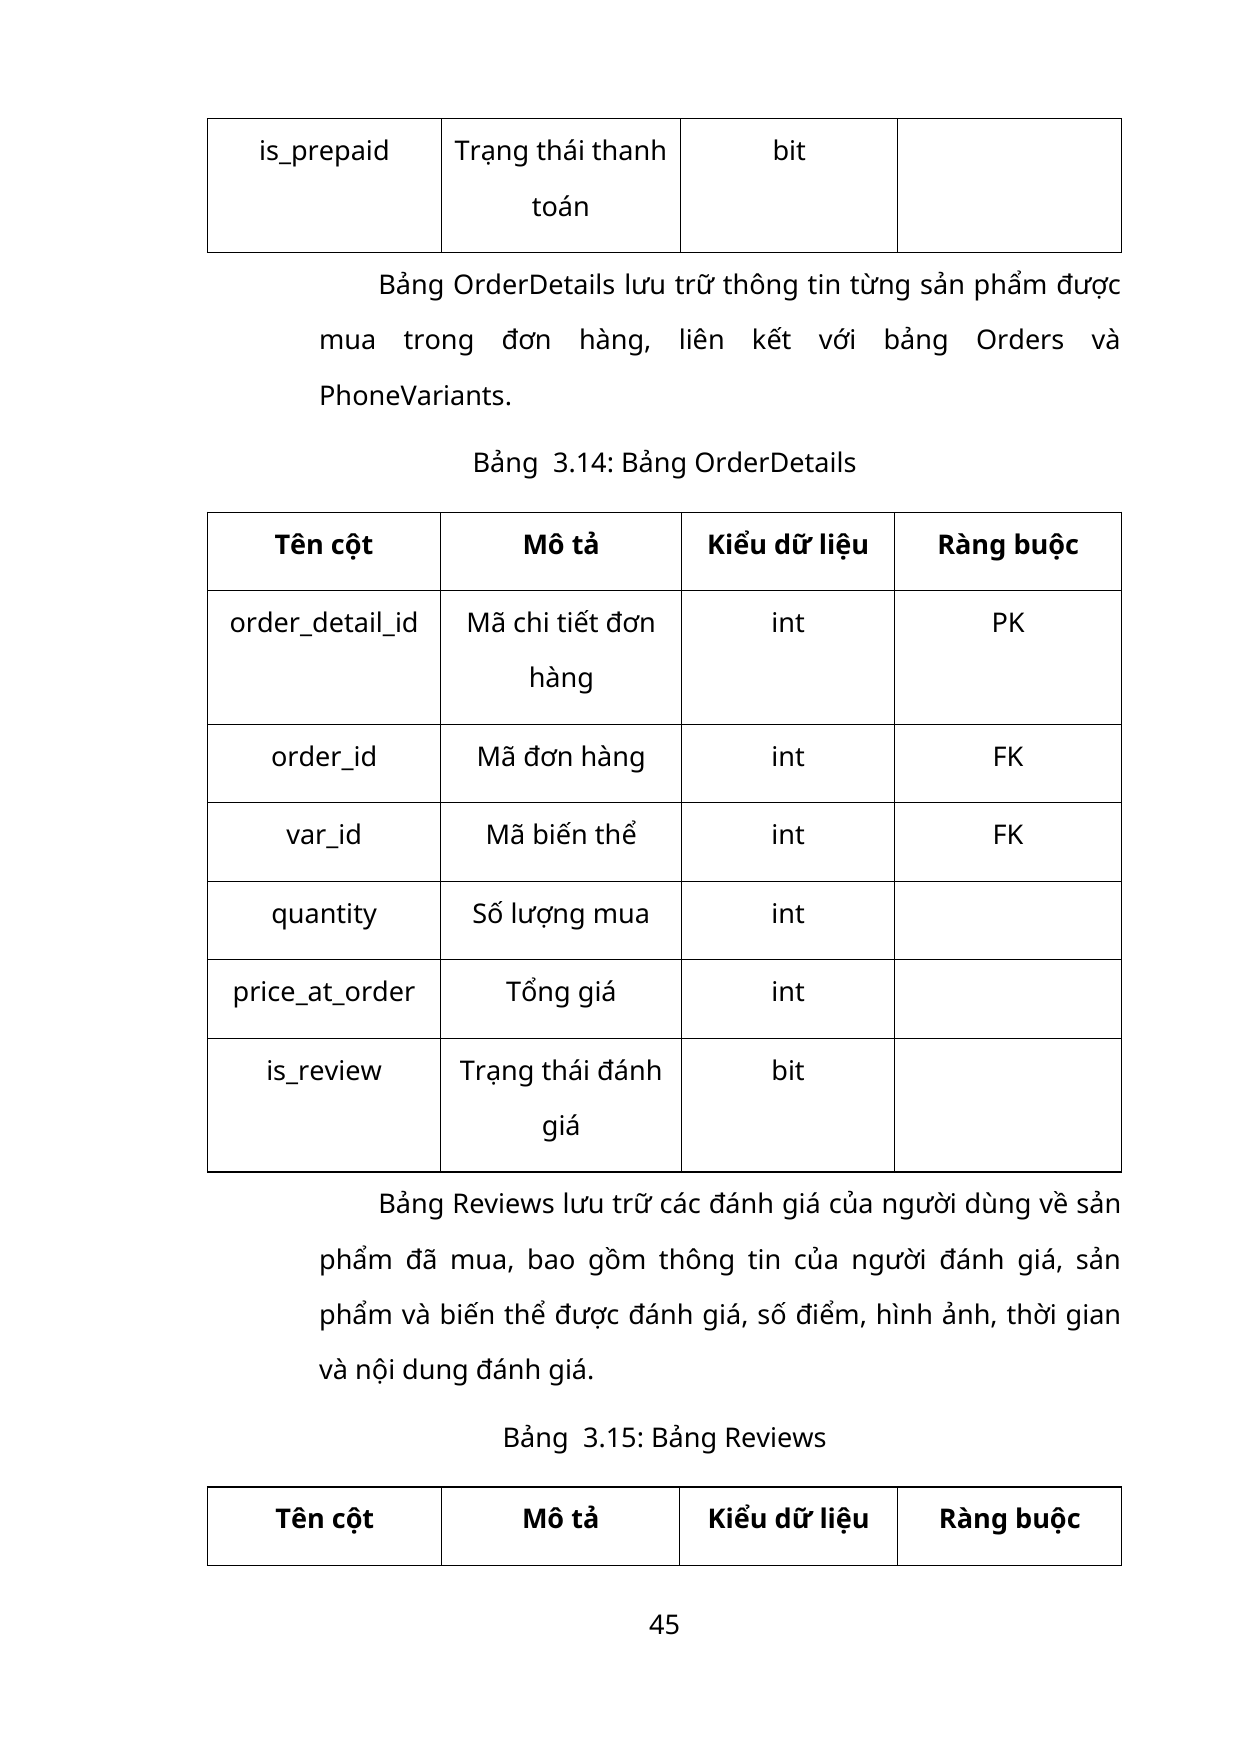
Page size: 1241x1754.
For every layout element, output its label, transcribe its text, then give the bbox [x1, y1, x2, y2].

table_header Mô tả [441, 513, 681, 590]
table_cell int [682, 960, 894, 1038]
table_cell FK [895, 725, 1121, 802]
table_cell FK [895, 803, 1121, 881]
text Bảng Reviews lưu trữ các đánh giá của người dùng về sản phẩm đã mua, bao gồm thông tin của người đánh giá, sản phẩm và biến thể được đánh giá, số điểm, hình ảnh, thời gian và nội dung đánh giá. [319, 1185, 1122, 1388]
table_header Ràng buộc [898, 1488, 1121, 1565]
table_cell [895, 960, 1121, 1038]
table_cell var_id [208, 803, 440, 881]
table_cell order_id [208, 725, 440, 802]
table_cell price_at_order [208, 960, 440, 1038]
table_cell quantity [208, 882, 440, 959]
table_cell Mã biến thể [441, 803, 681, 881]
table_cell int [682, 882, 894, 959]
table_header Kiểu dữ liệu [680, 1488, 897, 1565]
table_cell int [682, 591, 894, 724]
text Bảng 3.15: Bảng Reviews [207, 1419, 1122, 1456]
table_cell int [682, 725, 894, 802]
table_cell order_detail_id [208, 591, 440, 724]
table_cell Tổng giá [441, 960, 681, 1038]
table_cell [895, 1039, 1121, 1171]
table_cell [895, 882, 1121, 959]
table_header Tên cột [208, 1488, 441, 1565]
table_cell is_review [208, 1039, 440, 1171]
table_cell Số lượng mua [441, 882, 681, 959]
table_cell int [682, 803, 894, 881]
table_cell [898, 119, 1121, 252]
table_header Ràng buộc [895, 513, 1121, 590]
table_cell Trạng thái thanh toán [442, 119, 680, 252]
table_cell bit [682, 1039, 894, 1171]
text Bảng 3.14: Bảng OrderDetails [207, 444, 1122, 481]
text Bảng OrderDetails lưu trữ thông tin từng sản phẩm được mua trong đơn hàng, liên kết với bảng Orders và PhoneVariants. [319, 265, 1122, 413]
table_header Mô tả [442, 1488, 679, 1565]
table_cell bit [681, 119, 897, 252]
table_cell Mã đơn hàng [441, 725, 681, 802]
table_cell is_prepaid [208, 119, 441, 252]
table_header Kiểu dữ liệu [682, 513, 894, 590]
table_cell Mã chi tiết đơn hàng [441, 591, 681, 724]
table_cell PK [895, 591, 1121, 724]
table_cell Trạng thái đánh giá [441, 1039, 681, 1171]
table_header Tên cột [208, 513, 440, 590]
